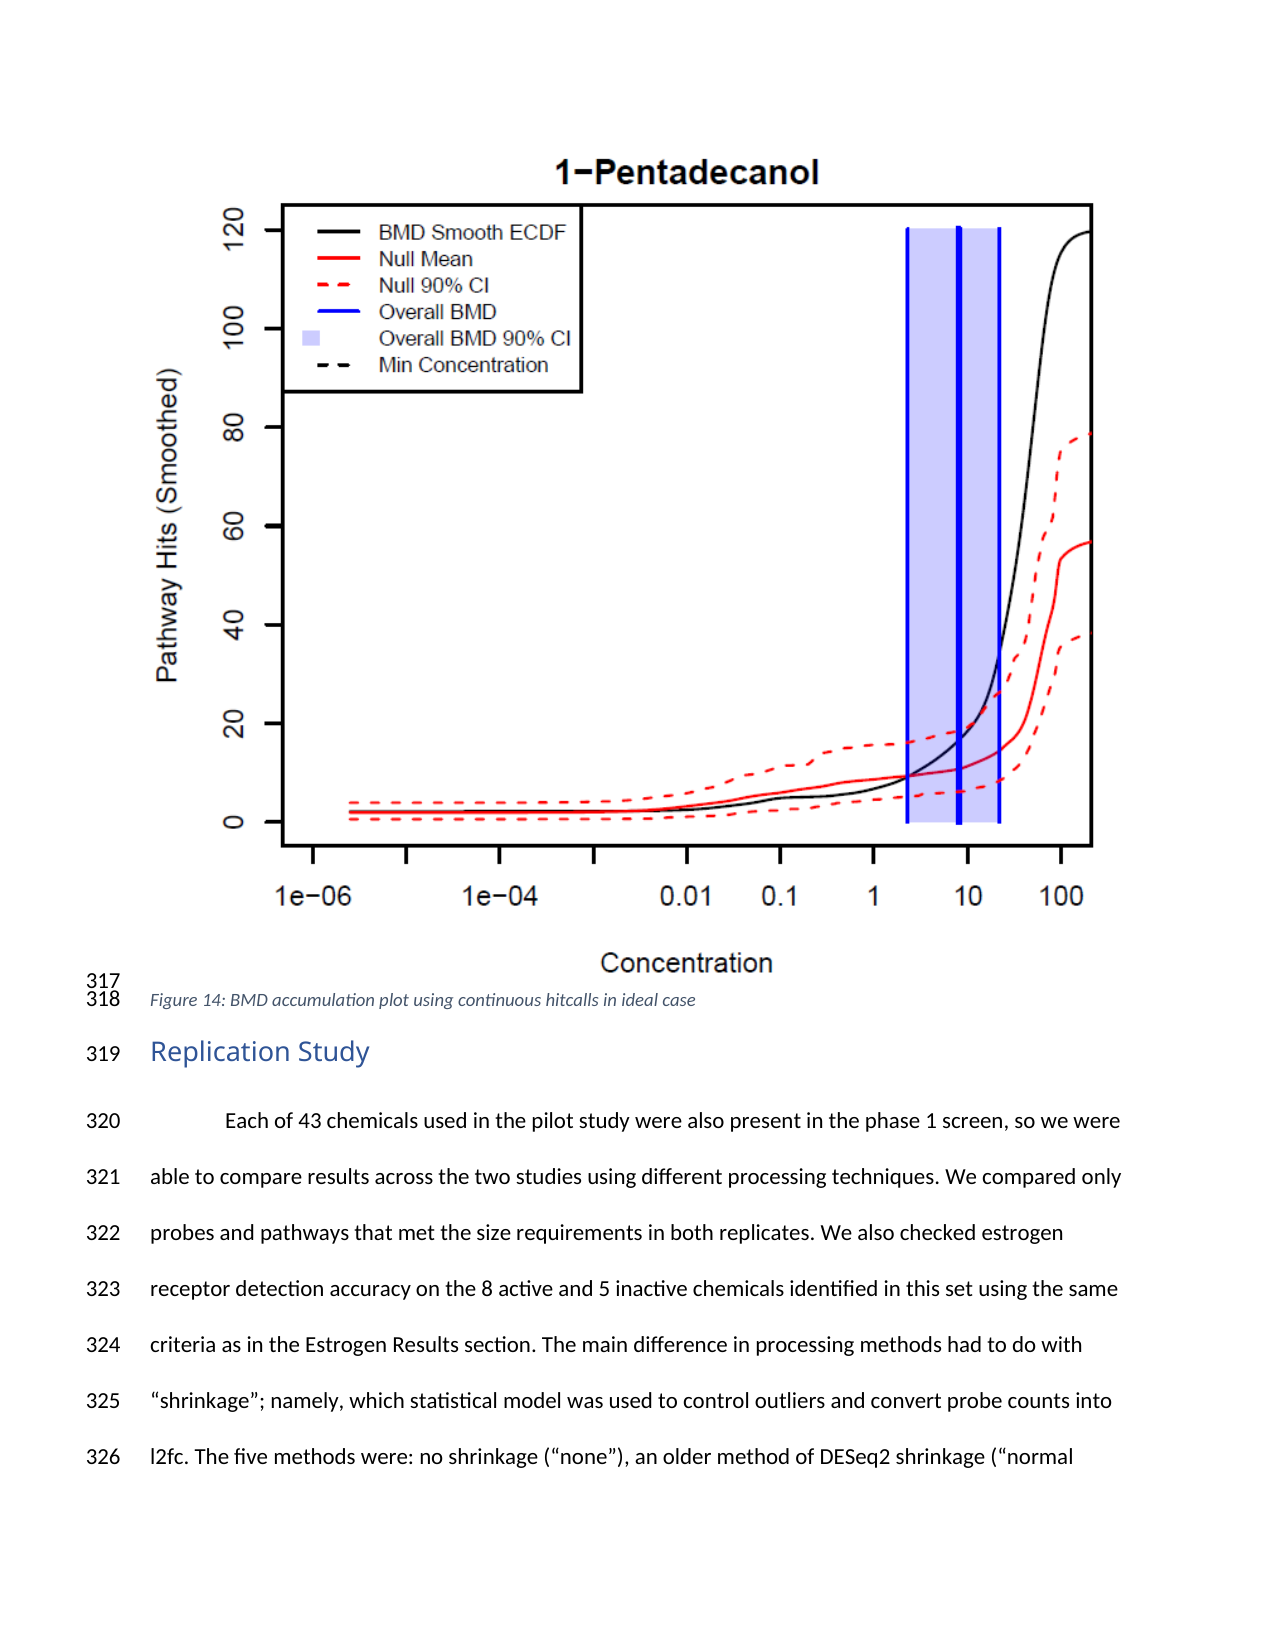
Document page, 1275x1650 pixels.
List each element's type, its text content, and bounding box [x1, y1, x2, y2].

text Figure : BMD accumulation plot using continuous hitcalls in ideal case [150, 988, 1125, 1011]
subtitle Replication Study [150, 1032, 1125, 1069]
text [150, 1106, 1125, 1470]
picture [150, 150, 1121, 989]
